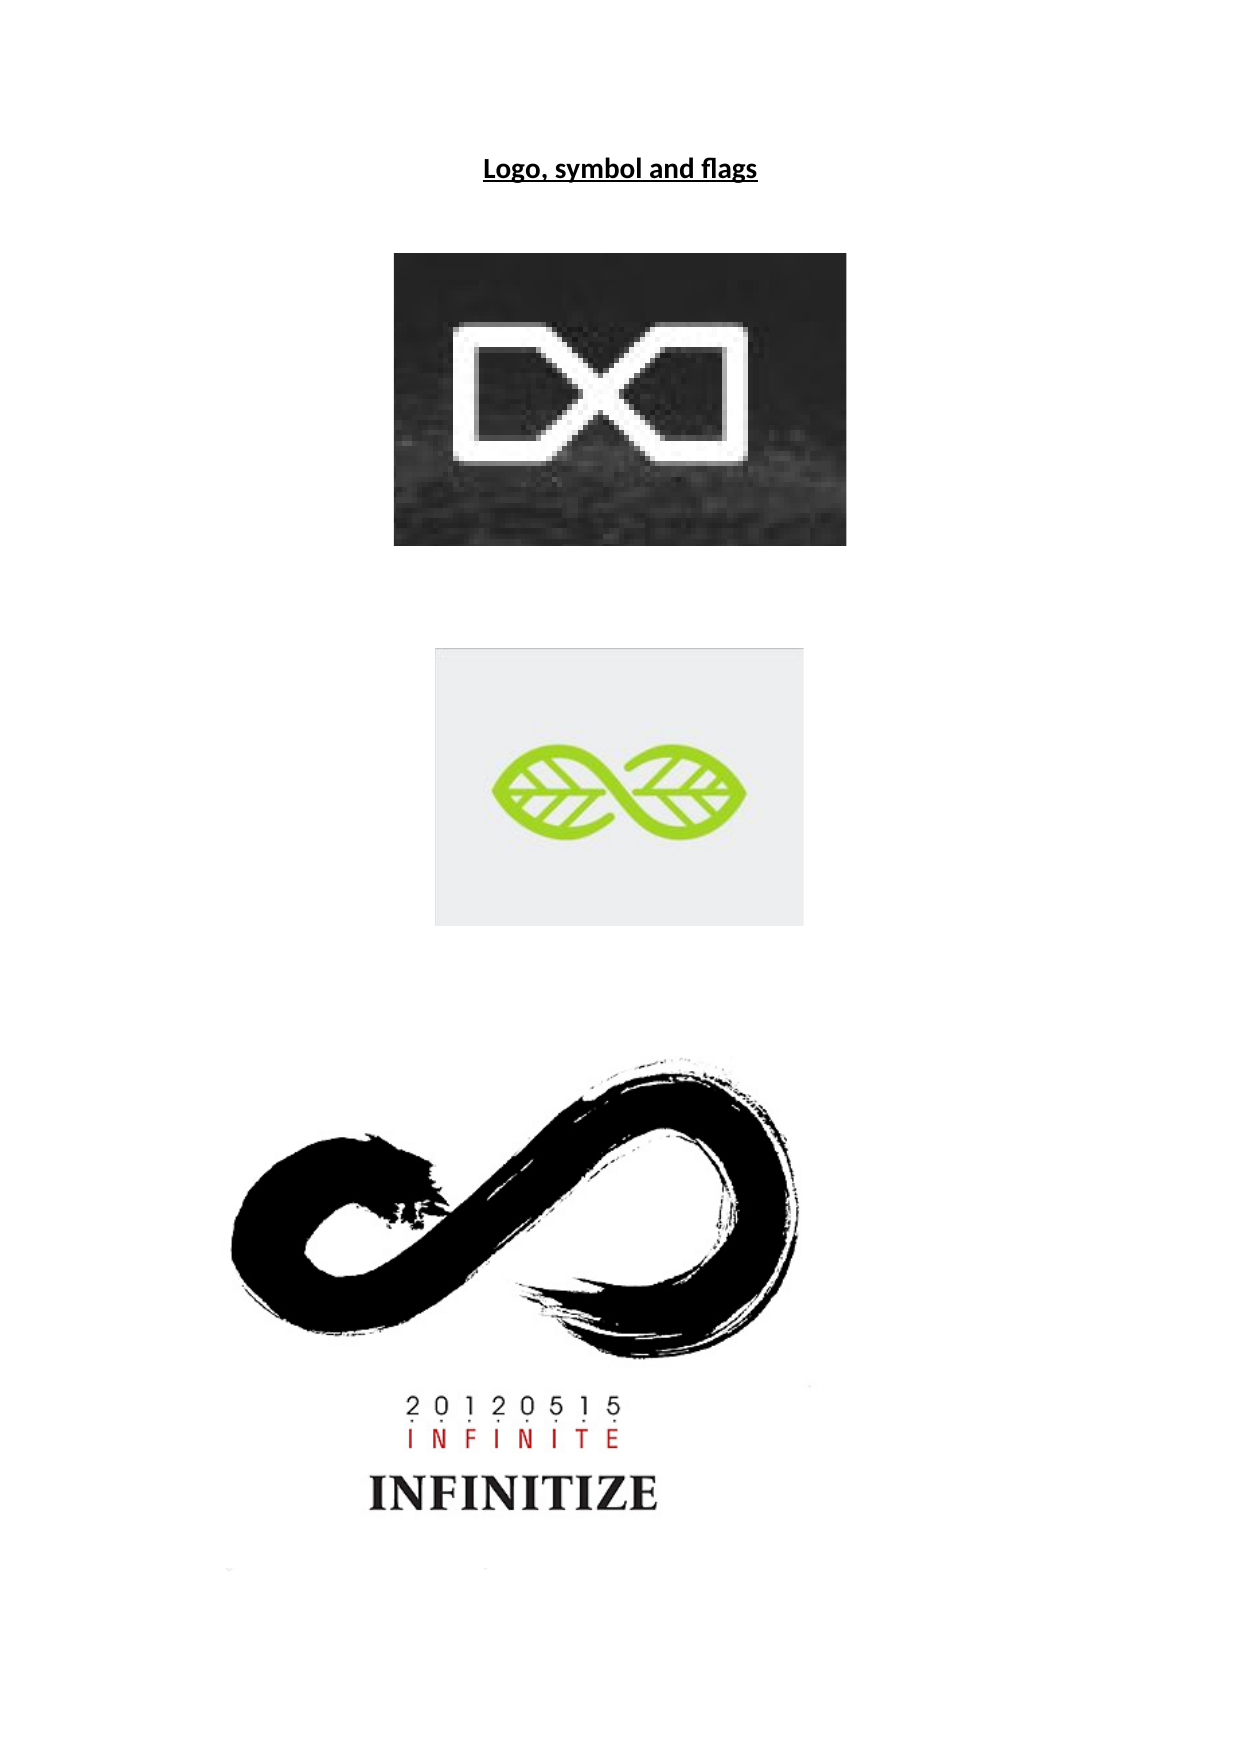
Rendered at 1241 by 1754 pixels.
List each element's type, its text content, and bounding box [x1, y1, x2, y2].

picture [49, 980, 990, 1580]
picture [393, 253, 847, 546]
picture [435, 648, 804, 926]
text Logo, symbol and flags [150, 150, 1090, 186]
